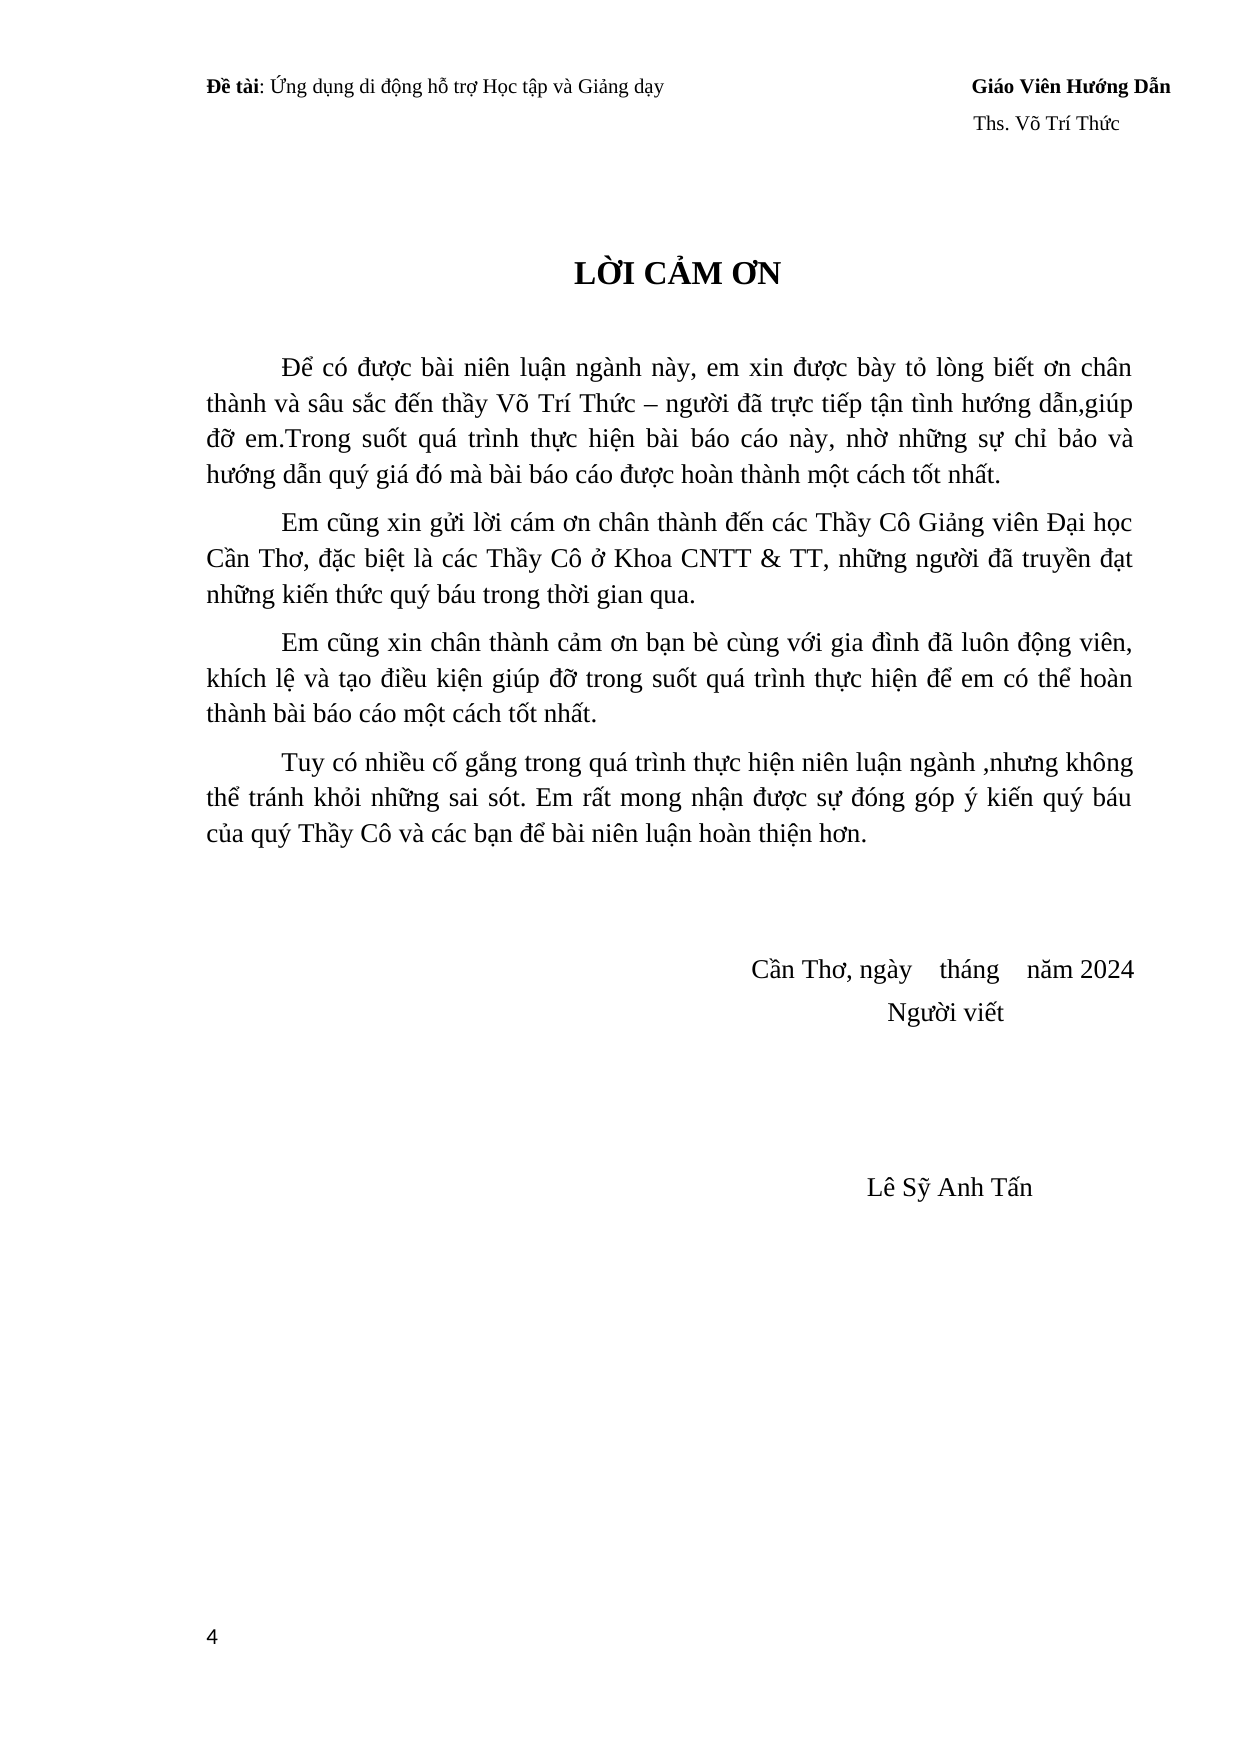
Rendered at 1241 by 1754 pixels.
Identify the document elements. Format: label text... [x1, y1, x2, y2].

text Để có được bài niên luận ngành này, em xin được bày tỏ lòng biết ơn chân thành và sâu sắc đến thầy Võ Trí Thức – người đã trực tiếp tận tình hướng dẫn,giúp đỡ em.Trong suốt quá trình thực hiện bài báo cáo này, nhờ những sự chỉ bảo và hướng dẫn quý giá đó mà bài báo cáo được hoàn thành một cách tốt nhất. [206, 351, 1134, 489]
text Tuy có nhiều cố gắng trong quá trình thực hiện niên luận ngành ,nhưng không thể tránh khỏi những sai sót. Em rất mong nhận được sự đóng góp ý kiến quý báu của quý Thầy Cô và các bạn để bài niên luận hoàn thiện hơn. [206, 746, 1134, 848]
text Cần Thơ, ngày tháng năm 2024 [206, 953, 1134, 984]
text Em cũng xin chân thành cảm ơn bạn bè cùng với gia đình đã luôn động viên, khích lệ và tạo điều kiện giúp đỡ trong suốt quá trình thực hiện để em có thể hoàn thành bài báo cáo một cách tốt nhất. [206, 626, 1134, 729]
text Người viết [206, 996, 1134, 1027]
text Lê Sỹ Anh Tấn [206, 1171, 1134, 1202]
subtitle LỜI CẢM ƠN [221, 253, 1134, 292]
text Em cũng xin gửi lời cám ơn chân thành đến các Thầy Cô Giảng viên Đại học Cần Thơ, đặc biệt là các Thầy Cô ở Khoa CNTT & TT, những người đã truyền đạt những kiến thức quý báu trong thời gian qua. [206, 506, 1134, 609]
